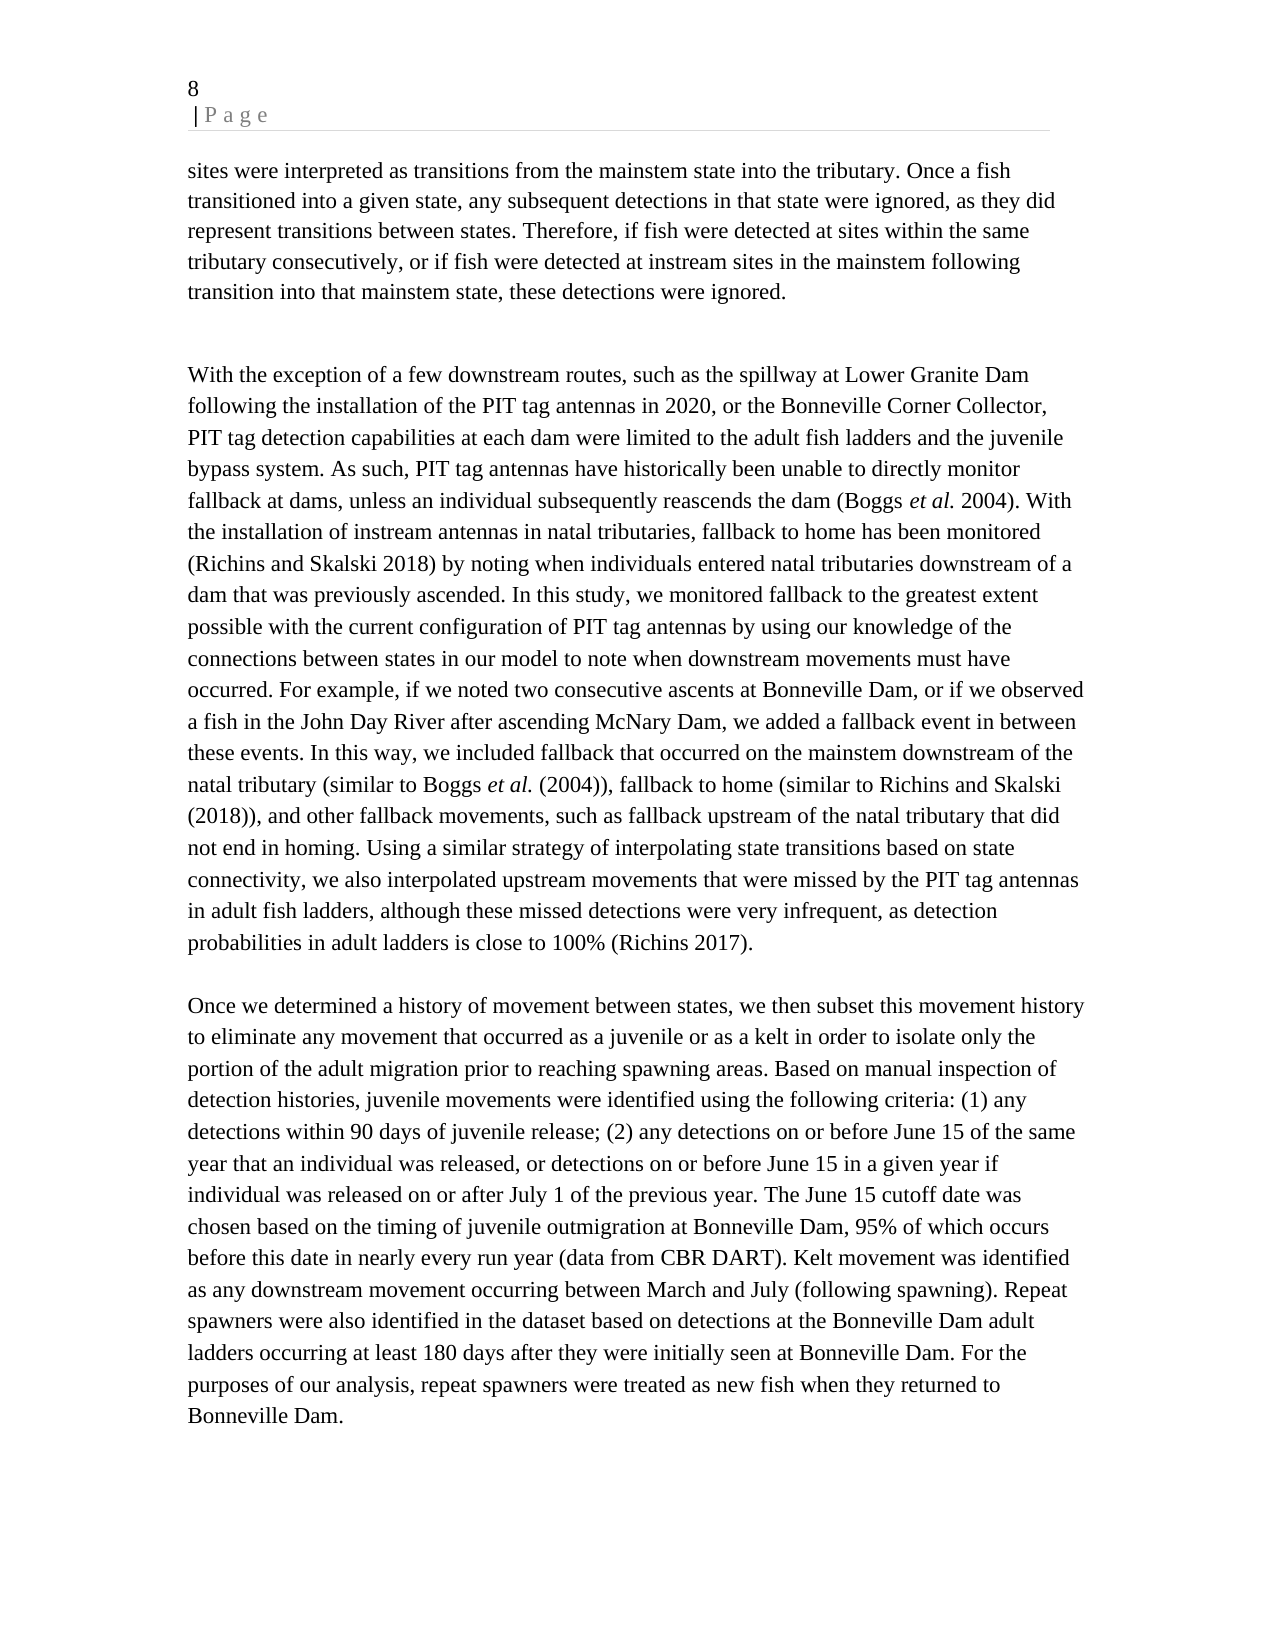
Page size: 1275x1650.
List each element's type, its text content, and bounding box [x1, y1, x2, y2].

text Once we determined a history of movement between states, we then subset this movement history to eliminate any movement that occurred as a juvenile or as a kelt in order to isolate only the portion of the adult migration prior to reaching spawning areas. Based on manual inspection of detection histories, juvenile movements were identified using the following criteria: (1) any detections within 90 days of juvenile release; (2) any detections on or before June 15 of the same year that an individual was released, or detections on or before June 15 in a given year if individual was released on or after July 1 of the previous year. The June 15 cutoff date was chosen based on the timing of juvenile outmigration at Bonneville Dam, 95% of which occurs before this date in nearly every run year (data from CBR DART). Kelt movement was identified as any downstream movement occurring between March and July (following spawning). Repeat spawners were also identified in the dataset based on detections at the Bonneville Dam adult ladders occurring at least 180 days after they were initially seen at Bonneville Dam. For the purposes of our analysis, repeat spawners were treated as new fish when they returned to Bonneville Dam. [187, 992, 1087, 1428]
text With the exception of a few downstream routes, such as the spillway at Lower Granite Dam following the installation of the PIT tag antennas in 2020, or the Bonneville Corner Collector, PIT tag detection capabilities at each dam were limited to the adult fish ladders and the juvenile bypass system. As such, PIT tag antennas have historically been unable to directly monitor fallback at dams, unless an individual subsequently reascends the dam (Boggs et al. 2004). With the installation of instream antennas in natal tributaries, fallback to home has been monitored (Richins and Skalski 2018) by noting when individuals entered natal tributaries downstream of a dam that was previously ascended. In this study, we monitored fallback to the greatest extent possible with the current configuration of PIT tag antennas by using our knowledge of the connections between states in our model to note when downstream movements must have occurred. For example, if we noted two consecutive ascents at Bonneville Dam, or if we observed a fish in the John Day River after ascending McNary Dam, we added a fallback event in between these events. In this way, we included fallback that occurred on the mainstem downstream of the natal tributary (similar to Boggs et al. (2004)), fallback to home (similar to Richins and Skalski (2018)), and other fallback movements, such as fallback upstream of the natal tributary that did not end in homing. Using a similar strategy of interpolating state transitions based on state connectivity, we also interpolated upstream movements that were missed by the PIT tag antennas in adult fish ladders, although these missed detections were very infrequent, as detection probabilities in adult ladders is close to 100% (Richins 2017). [187, 361, 1087, 955]
